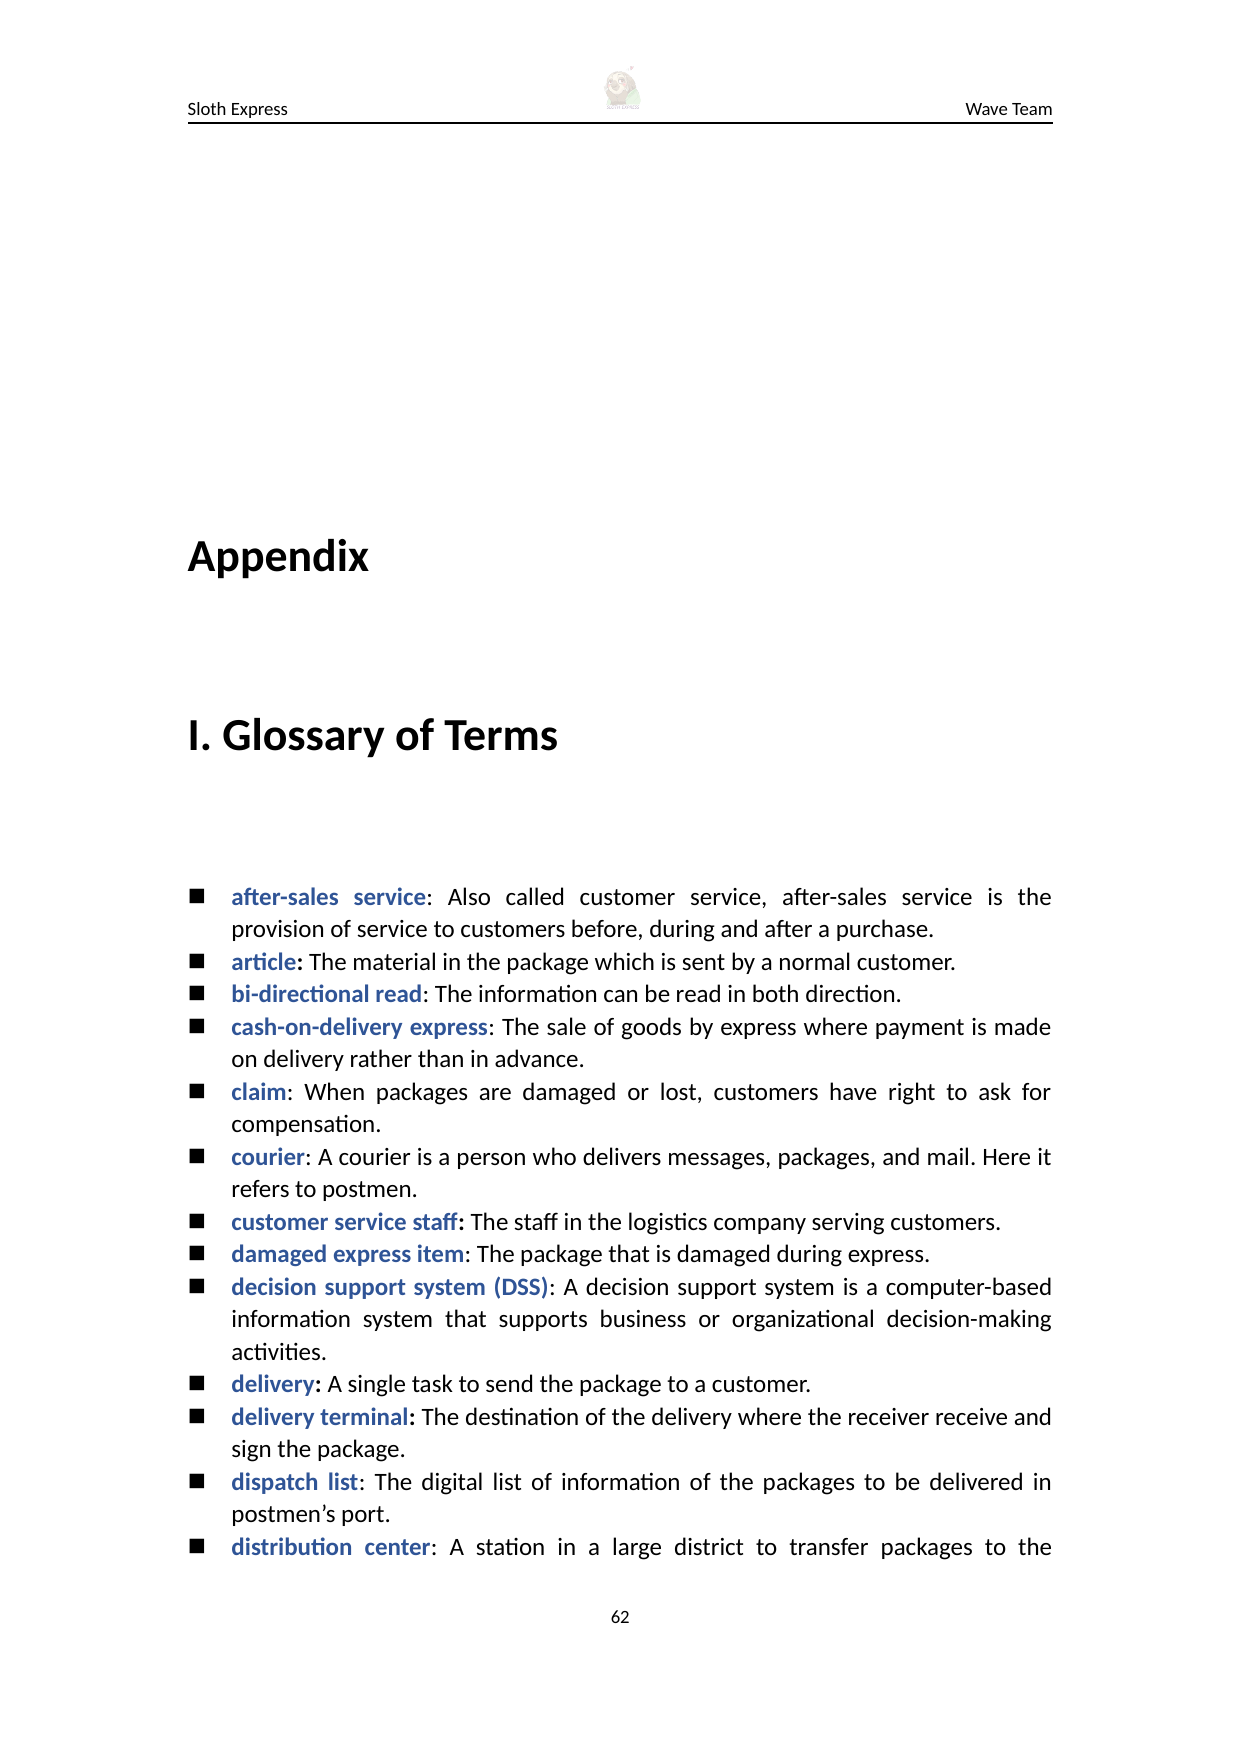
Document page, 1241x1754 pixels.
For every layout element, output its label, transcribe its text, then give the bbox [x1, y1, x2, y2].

list article: The material in the package which is sent by a normal customer. [187, 945, 1053, 977]
list after-sales service: Also called customer service, after-sales service is the provision of service to customers before, during and after a purchase. [187, 880, 1053, 945]
list bi-directional read: The information can be read in both direction. [187, 977, 1053, 1010]
list cash-on-delivery express: The sale of goods by express where payment is made on delivery rather than in advance. [187, 1010, 1053, 1075]
list claim: When packages are damaged or lost, customers have right to ask for compensation. [187, 1075, 1053, 1140]
subtitle Appendix [187, 522, 1053, 587]
list delivery: A single task to send the package to a customer. [187, 1367, 1053, 1400]
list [187, 1530, 1053, 1562]
list damaged express item: The package that is damaged during express. [187, 1237, 1053, 1270]
list decision support system (DSS): A decision support system is a computer-based information system that supports business or organizational decision-making activities. [187, 1270, 1053, 1367]
list dispatch list: The digital list of information of the packages to be delivered in postmen’s port. [187, 1465, 1053, 1530]
picture [595, 59, 645, 116]
subtitle I. Glossary of Terms [187, 702, 1053, 767]
list courier: A courier is a person who delivers messages, packages, and mail. Here it refers to postmen. [187, 1140, 1053, 1205]
list customer service staff: The staff in the logistics company serving customers. [187, 1205, 1053, 1237]
list delivery terminal: The destination of the delivery where the receiver receive and sign the package. [187, 1400, 1053, 1465]
